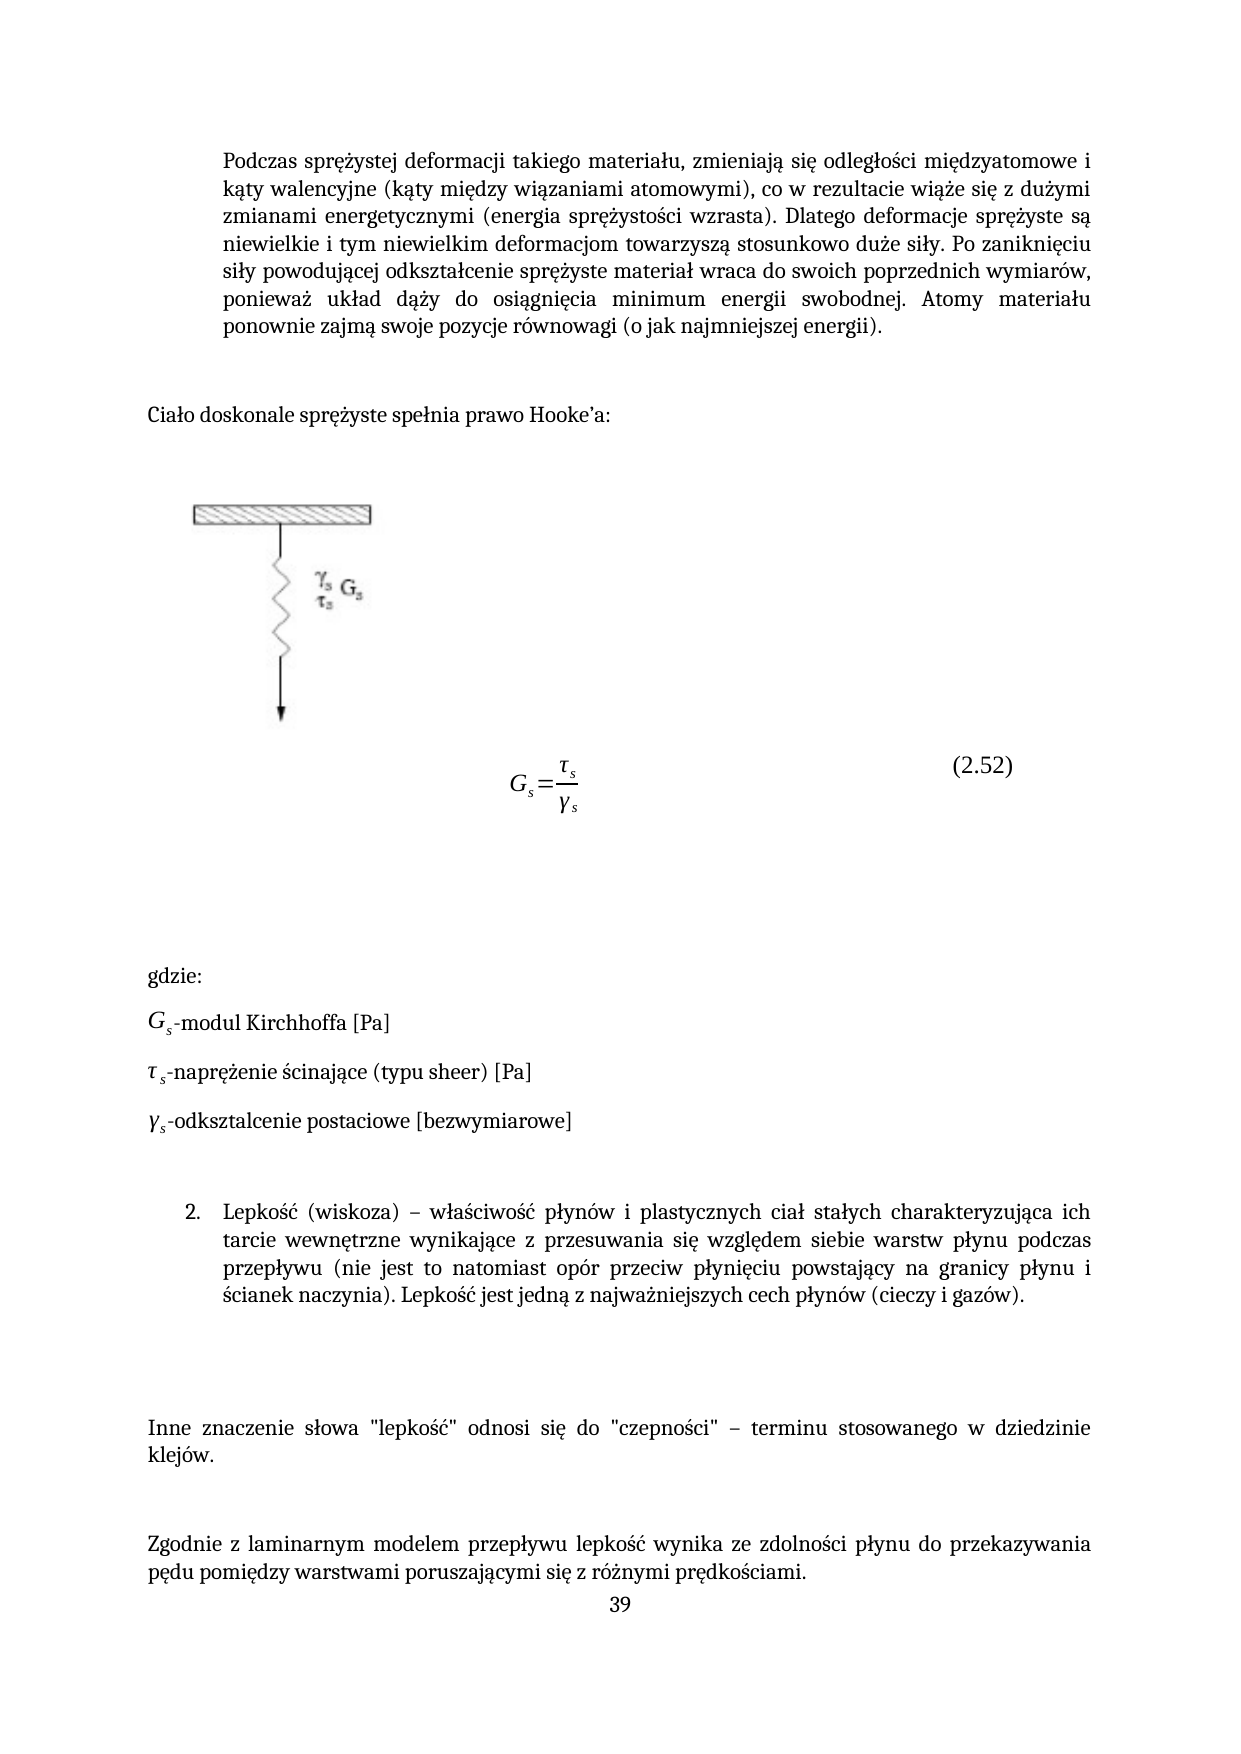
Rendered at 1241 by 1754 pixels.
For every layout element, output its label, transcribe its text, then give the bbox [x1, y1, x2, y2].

list Lepkość (wiskoza) – właściwość płynów i plastycznych ciał stałych charakteryzująca ich tarcie wewnętrzne wynikające z przesuwania się względem siebie warstw płynu podczas przepływu (nie jest to natomiast opór przeciw płynięciu powstający na granicy płynu i ścianek naczynia). Lepkość jest jedną z najważniejszych cech płynów (cieczy i gazów). [185, 1199, 1092, 1308]
text -odksztalcenie postaciowe [bezwymiarowe] [148, 1106, 1092, 1137]
text -naprężenie ścinające (typu sheer) [Pa] [148, 1056, 1092, 1088]
text Inne znaczenie słowa "lepkość" odnosi się do "czepności" – terminu stosowanego w dziedzinie klejów. [148, 1415, 1092, 1469]
text Zgodnie z laminarnym modelem przepływu lepkość wynika ze zdolności płynu do przekazywania pędu pomiędzy warstwami poruszającymi się z różnymi prędkościami. [148, 1531, 1092, 1585]
text Ciało doskonale sprężyste spełnia prawo Hooke’a: [148, 402, 1092, 428]
table_header (2.52) [941, 751, 1092, 918]
text gdzie: [148, 963, 1092, 989]
text -modul Kirchhoffa [Pa] [148, 1007, 1092, 1038]
picture [147, 490, 437, 733]
table_header [148, 751, 941, 918]
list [185, 148, 1092, 340]
